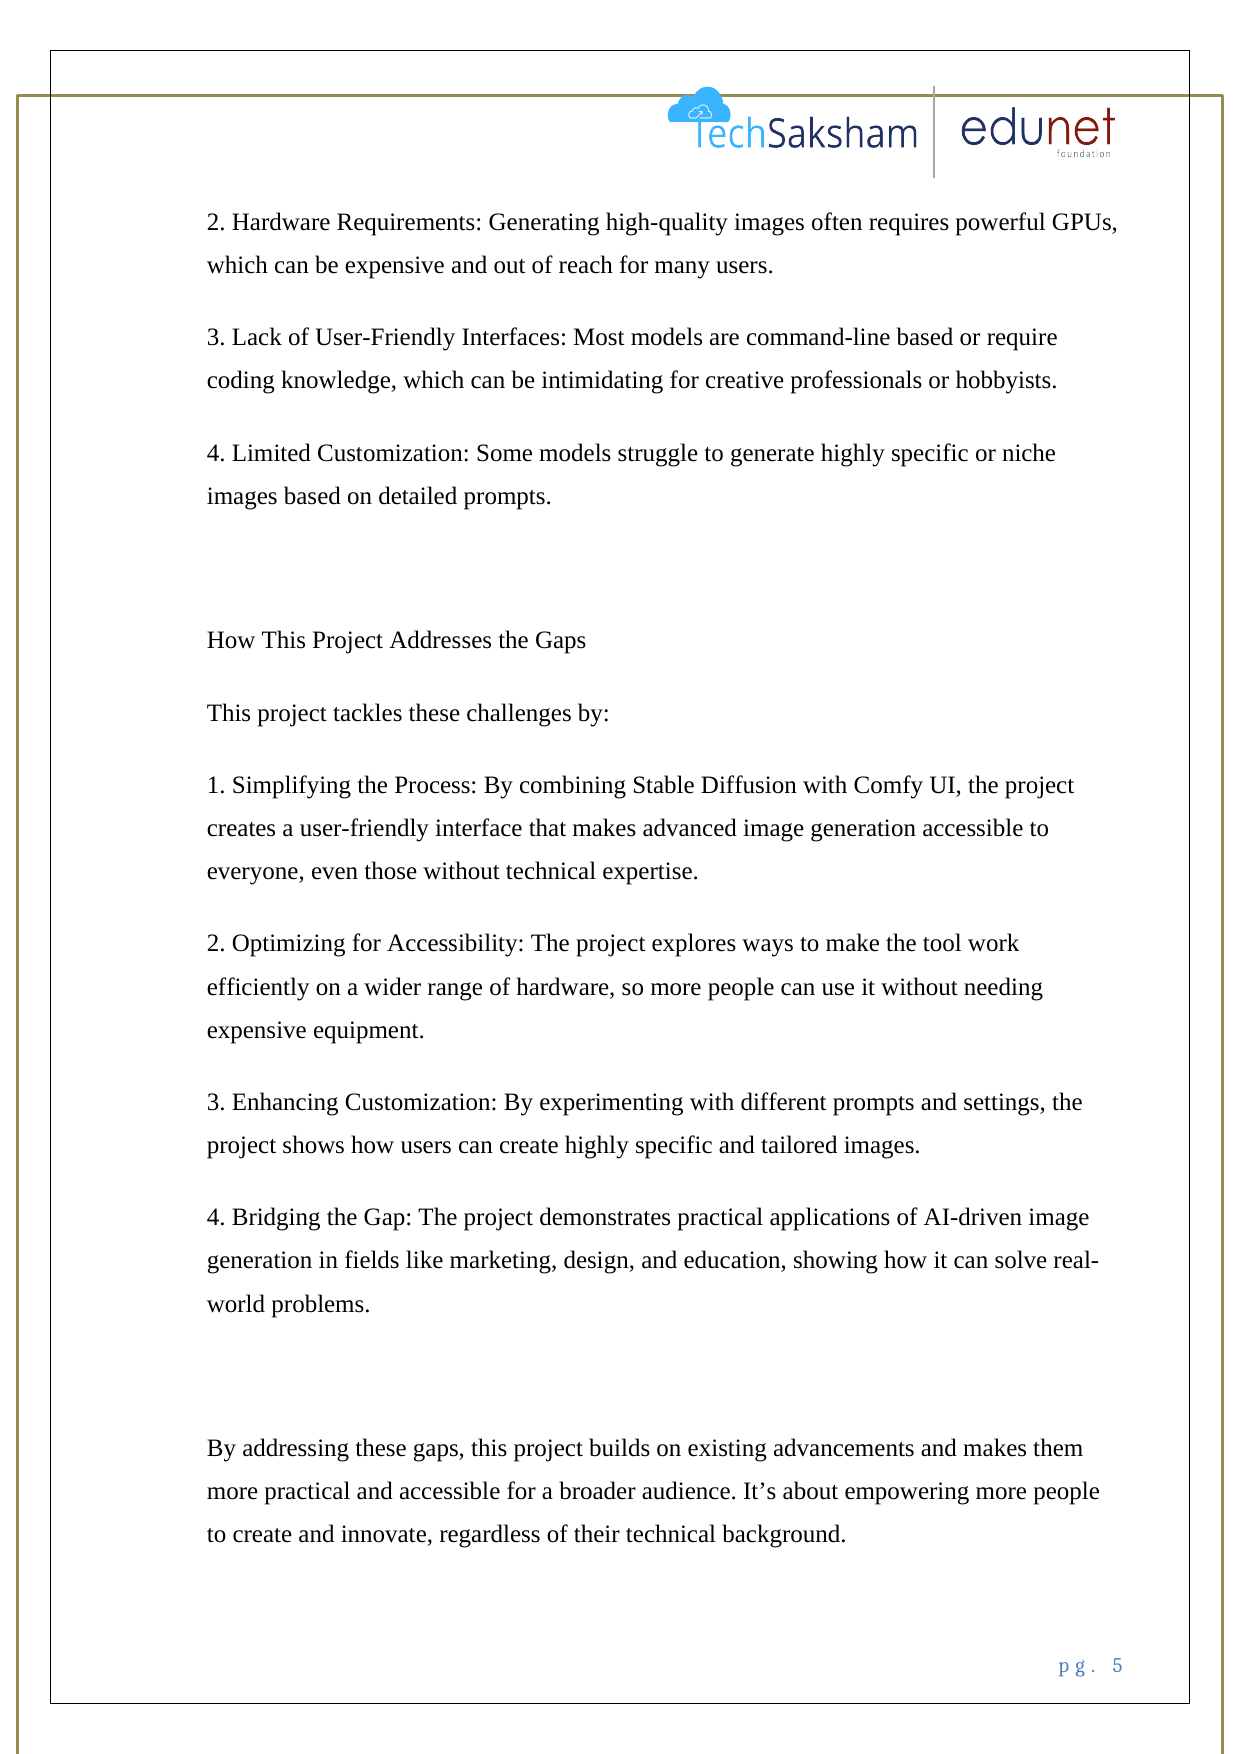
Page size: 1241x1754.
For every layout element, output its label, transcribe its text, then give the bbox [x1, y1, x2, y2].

text This project tackles these challenges by: [207, 698, 1122, 726]
text 3. Lack of User-Friendly Interfaces: Most models are command-line based or require coding knowledge, which can be intimidating for creative professionals or hobbyists. [207, 322, 1122, 394]
text 1. Simplifying the Process: By combining Stable Diffusion with Comfy UI, the project creates a user-friendly interface that makes advanced image generation accessible to everyone, even those without technical expertise. [207, 770, 1122, 885]
text 2. Optimizing for Accessibility: The project explores ways to make the tool work efficiently on a wider range of hardware, so more people can use it without needing expensive equipment. [207, 928, 1122, 1043]
text 4. Limited Customization: Some models struggle to generate highly specific or niche images based on detailed prompts. [207, 438, 1122, 509]
text How This Project Addresses the Gaps [207, 625, 1122, 654]
text 3. Enhancing Customization: By experimenting with different prompts and settings, the project shows how users can create highly specific and tailored images. [207, 1087, 1122, 1159]
text 2. Hardware Requirements: Generating high-quality images often requires powerful GPUs, which can be expensive and out of reach for many users. [207, 207, 1122, 279]
text By addressing these gaps, this project builds on existing advancements and makes them more practical and accessible for a broader audience. It’s about empowering more people to create and innovate, regardless of their technical background. [207, 1433, 1122, 1548]
text 4. Bridging the Gap: The project demonstrates practical applications of AI-driven image generation in fields like marketing, design, and education, showing how it can solve real-world problems. [207, 1202, 1122, 1317]
picture [662, 79, 923, 154]
picture [955, 100, 1122, 164]
